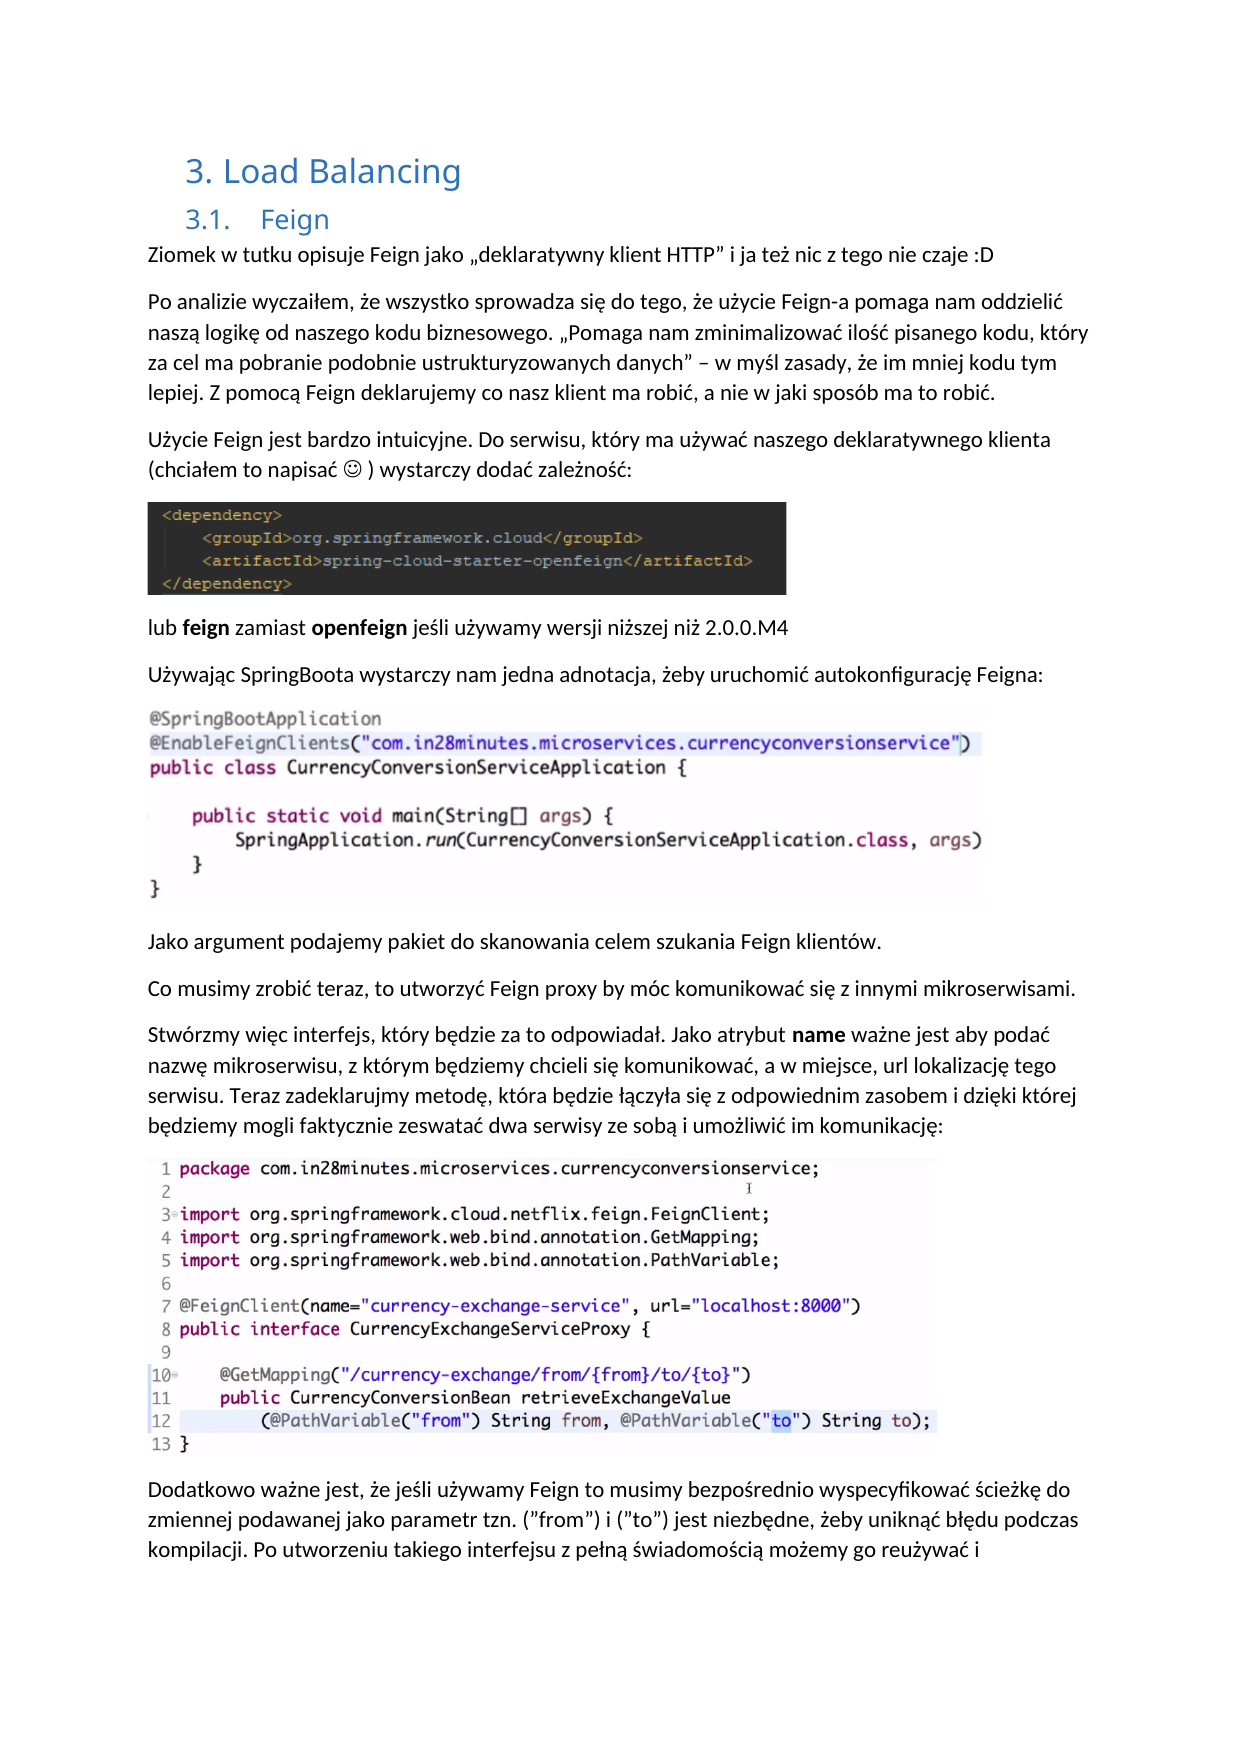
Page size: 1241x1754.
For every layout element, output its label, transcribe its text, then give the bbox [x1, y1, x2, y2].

text Używając SpringBoota wystarczy nam jedna adnotacja, żeby uruchomić autokonfigurację Feigna: [148, 660, 1093, 688]
text Jako argument podajemy pakiet do skanowania celem szukania Feign klientów. [148, 927, 1093, 955]
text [148, 1475, 1093, 1563]
picture [147, 707, 985, 908]
text lub feign zamiast openfeign jeśli używamy wersji niższej niż 2.0.0.M4 [148, 613, 1093, 641]
picture [147, 502, 787, 595]
text Po analizie wyczaiłem, że wszystko sprowadza się do tego, że użycie Feign-a pomaga nam oddzielić naszą logikę od naszego kodu biznesowego. „Pomaga nam zminimalizować ilość pisanego kodu, który za cel ma pobranie podobnie ustrukturyzowanych danych” – w myśl zasady, że im mniej kodu tym lepiej. Z pomocą Feign deklarujemy co nasz klient ma robić, a nie w jaki sposób ma to robić. [148, 287, 1093, 406]
picture [147, 1158, 938, 1456]
subtitle Load Balancing [185, 148, 1093, 193]
subtitle Feign [185, 201, 1093, 238]
text Ziomek w tutku opisuje Feign jako „deklaratywny klient HTTP” i ja też nic z tego nie czaje :D [148, 241, 1093, 268]
text Użycie Feign jest bardzo intuicyjne. Do serwisu, który ma używać naszego deklaratywnego klienta (chciałem to napisać ) wystarczy dodać zależność: [148, 425, 1093, 483]
text Stwórzmy więc interfejs, który będzie za to odpowiadał. Jako atrybut name ważne jest aby podać nazwę mikroserwisu, z którym będziemy chcieli się komunikować, a w miejsce, url lokalizację tego serwisu. Teraz zadeklarujmy metodę, która będzie łączyła się z odpowiednim zasobem i dzięki której będziemy mogli faktycznie zeswatać dwa serwisy ze sobą i umożliwić im komunikację: [148, 1021, 1093, 1139]
text Co musimy zrobić teraz, to utworzyć Feign proxy by móc komunikować się z innymi mikroserwisami. [148, 974, 1093, 1002]
